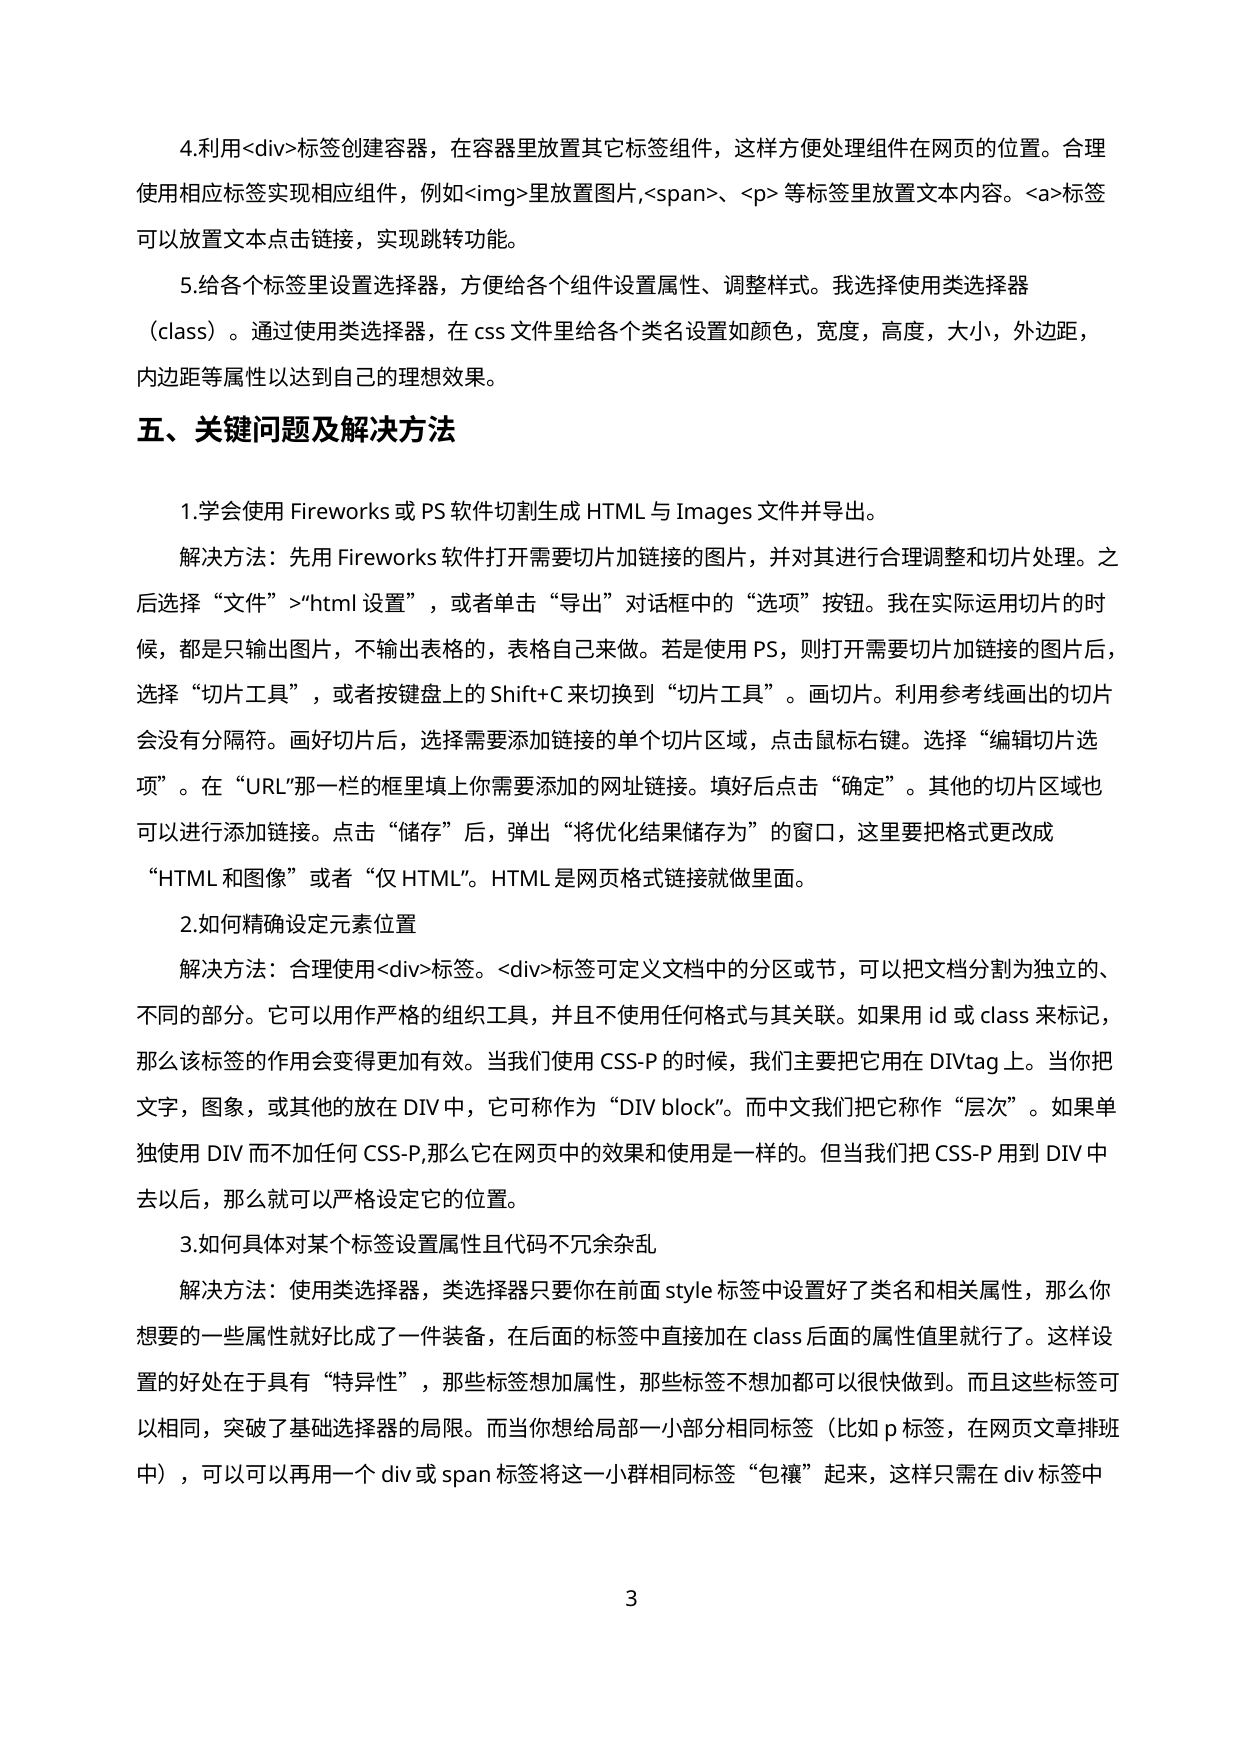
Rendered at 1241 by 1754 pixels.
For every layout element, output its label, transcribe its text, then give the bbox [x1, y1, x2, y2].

text 解决方法：合理使用<div>标签。<div>标签可定义文档中的分区或节，可以把文档分割为独立的、不同的部分。它可以用作严格的组织工具，并且不使用任何格式与其关联。如果用 id 或 class 来标记，那么该标签的作用会变得更加有效。当我们使用CSS-P的时候，我们主要把它用在DIVtag上。当你把文字，图象，或其他的放在DIV中，它可称作为“DIV block”。而中文我们把它称作“层次”。如果单独使用 DIV 而不加任何 CSS-P,那么它在网页中的效果和使用是一样的。但当我们把CSS-P用到 DIV中去以后，那么就可以严格设定它的位置。 [136, 941, 1122, 1216]
text 5.给各个标签里设置选择器，方便给各个组件设置属性、调整样式。我选择使用类选择器（class）。通过使用类选择器，在css文件里给各个类名设置如颜色，宽度，高度，大小，外边距，内边距等属性以达到自己的理想效果。 [136, 257, 1122, 394]
text 3.如何具体对某个标签设置属性且代码不冗余杂乱 [136, 1216, 1122, 1262]
subtitle 五、关键问题及解决方法 [136, 407, 1122, 449]
text 解决方法：先用Fireworks软件打开需要切片加链接的图片，并对其进行合理调整和切片处理。之后选择“文件”>“html 设置”，或者单击“导出”对话框中的“选项”按钮。我在实际运用切片的时候，都是只输出图片，不输出表格的，表格自己来做。若是使用PS，则打开需要切片加链接的图片后，选择“切片工具”，或者按键盘上的Shift+C来切换到“切片工具”。画切片。利用参考线画出的切片会没有分隔符。画好切片后，选择需要添加链接的单个切片区域，点击鼠标右键。选择“编辑切片选项”。在“URL”那一栏的框里填上你需要添加的网址链接。填好后点击“确定”。其他的切片区域也可以进行添加链接。点击“储存”后，弹出“将优化结果储存为”的窗口，这里要把格式更改成“HTML和图像”或者“仅HTML”。HTML是网页格式链接就做里面。 [136, 529, 1122, 895]
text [136, 1262, 1122, 1491]
text 1.学会使用Fireworks或PS软件切割生成HTML与Images文件并导出。 [136, 483, 1122, 529]
text 4.利用<div>标签创建容器，在容器里放置其它标签组件，这样方便处理组件在网页的位置。合理使用相应标签实现相应组件，例如<img>里放置图片,<span>、<p> 等标签里放置文本内容。<a>标签可以放置文本点击链接，实现跳转功能。 [136, 119, 1122, 257]
text 2.如何精确设定元素位置 [136, 895, 1122, 941]
